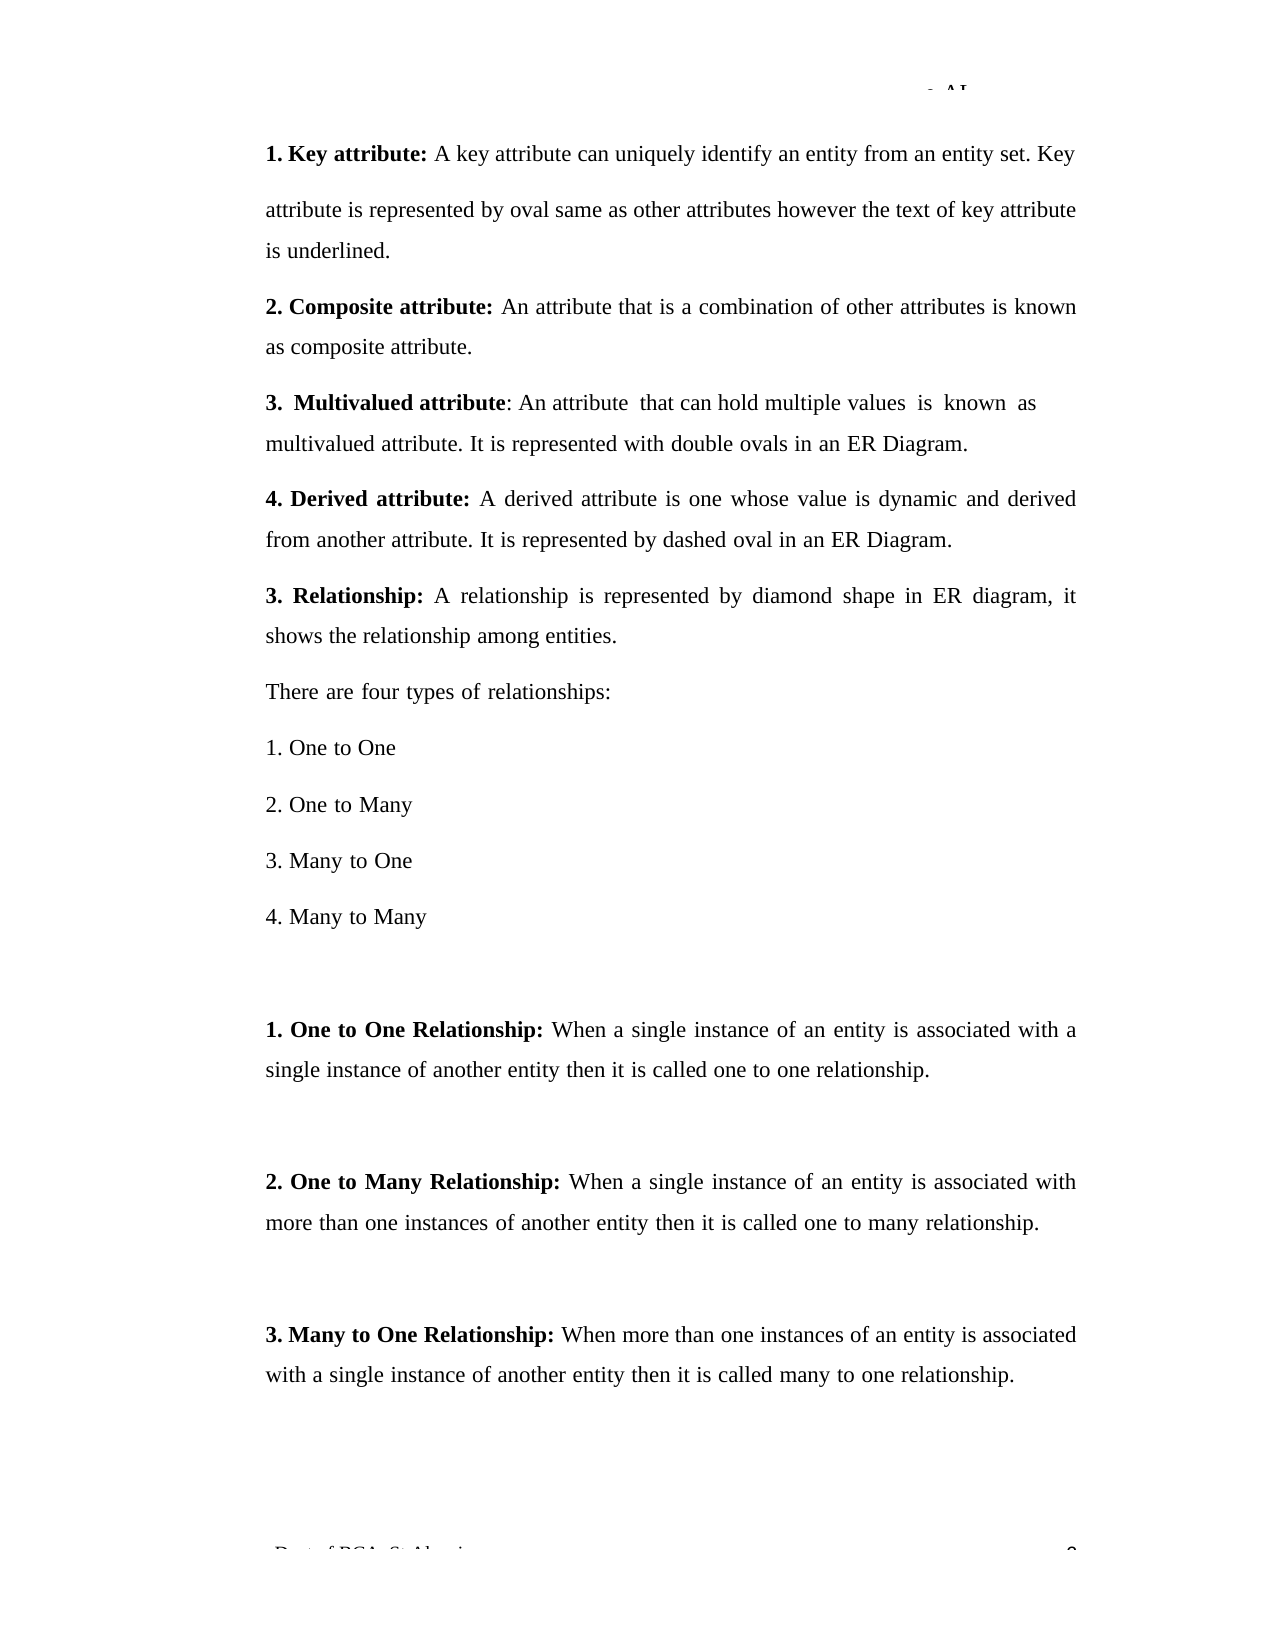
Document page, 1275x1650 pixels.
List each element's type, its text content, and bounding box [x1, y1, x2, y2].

list Many to One [265, 847, 1183, 874]
list Many to One Relationship: When more than one instances of an entity is associated with a single instance of another entity then it is called many to one relationship. [265, 1321, 1078, 1388]
list Key attribute: A key attribute can uniquely identify an entity from an entity set. Key [265, 140, 1183, 166]
list One to One Relationship: When a single instance of an entity is associated with a single instance of another entity then it is called one to one relationship. [265, 1016, 1079, 1082]
list One to Many Relationship: When a single instance of an entity is associated with more than one instances of another entity then it is called one to many relationship. [265, 1168, 1078, 1235]
list Derived attribute: A derived attribute is one whose value is dynamic and derived from another attribute. It is represented by dashed oval in an ER Diagram. [265, 486, 1078, 553]
text attribute is represented by oval same as other attributes however the text of key attribute is underlined. [265, 196, 1088, 263]
text 3. Relationship: A relationship is represented by diamond shape in ER diagram, it shows the relationship among entities. [265, 582, 1088, 649]
list Composite attribute: An attribute that is a combination of other attributes is known as composite attribute. [265, 293, 1078, 360]
list Many to Many [265, 903, 1183, 929]
list One to Many [265, 791, 1183, 817]
text There are four types of relationships: [265, 678, 1183, 705]
list One to One [265, 734, 1183, 761]
list Multivalued attribute: An attribute that can hold multiple values is known as multivalued attribute. It is represented with double ovals in an ER Diagram. [265, 389, 1078, 456]
